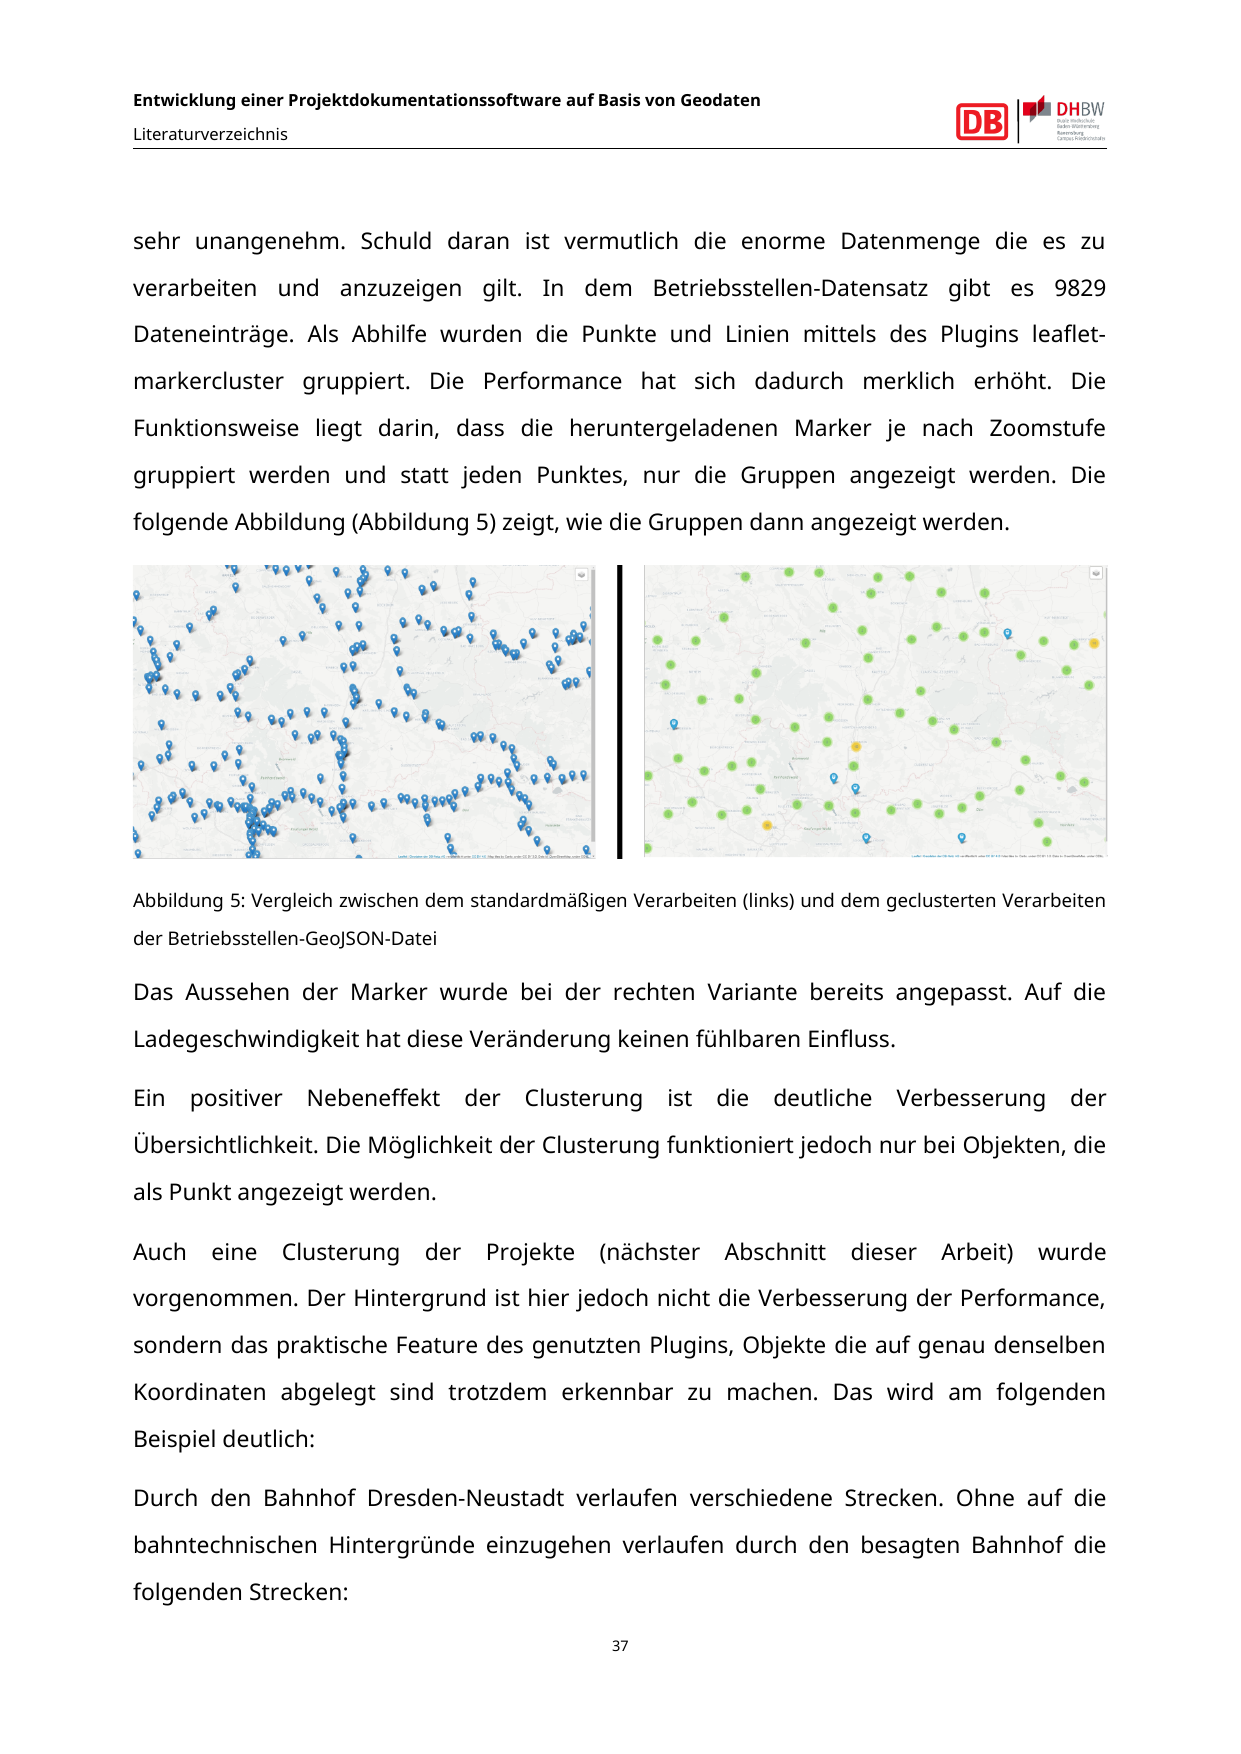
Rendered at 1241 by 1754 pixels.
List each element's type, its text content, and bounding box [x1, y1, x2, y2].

text Auch eine Clusterung der Projekte (nächster Abschnitt dieser Arbeit) wurde vorgenommen. Der Hintergrund ist hier jedoch nicht die Verbesserung der Performance, sondern das praktische Feature des genutzten Plugins, Objekte die auf genau denselben Koordinaten abgelegt sind trotzdem erkennbar zu machen. Das wird am folgenden Beispiel deutlich: [133, 1235, 1107, 1454]
text Ein positiver Nebeneffekt der Clusterung ist die deutliche Verbesserung der Übersichtlichkeit. Die Möglichkeit der Clusterung funktioniert jedoch nur bei Objekten, die als Punkt angezeigt werden. [133, 1082, 1107, 1207]
picture [956, 103, 1009, 141]
picture [132, 565, 1108, 859]
text Das Aussehen der Marker wurde bei der rechten Variante bereits angepasst. Auf die Ladegeschwindigkeit hat diese Veränderung keinen fühlbaren Einfluss. [133, 976, 1107, 1054]
picture [1023, 95, 1106, 141]
text Durch den Bahnhof Dresden-Neustadt verlaufen verschiedene Strecken. Ohne auf die bahntechnischen Hintergründe einzugehen verlaufen durch den besagten Bahnhof die folgenden Strecken: [133, 1482, 1107, 1607]
